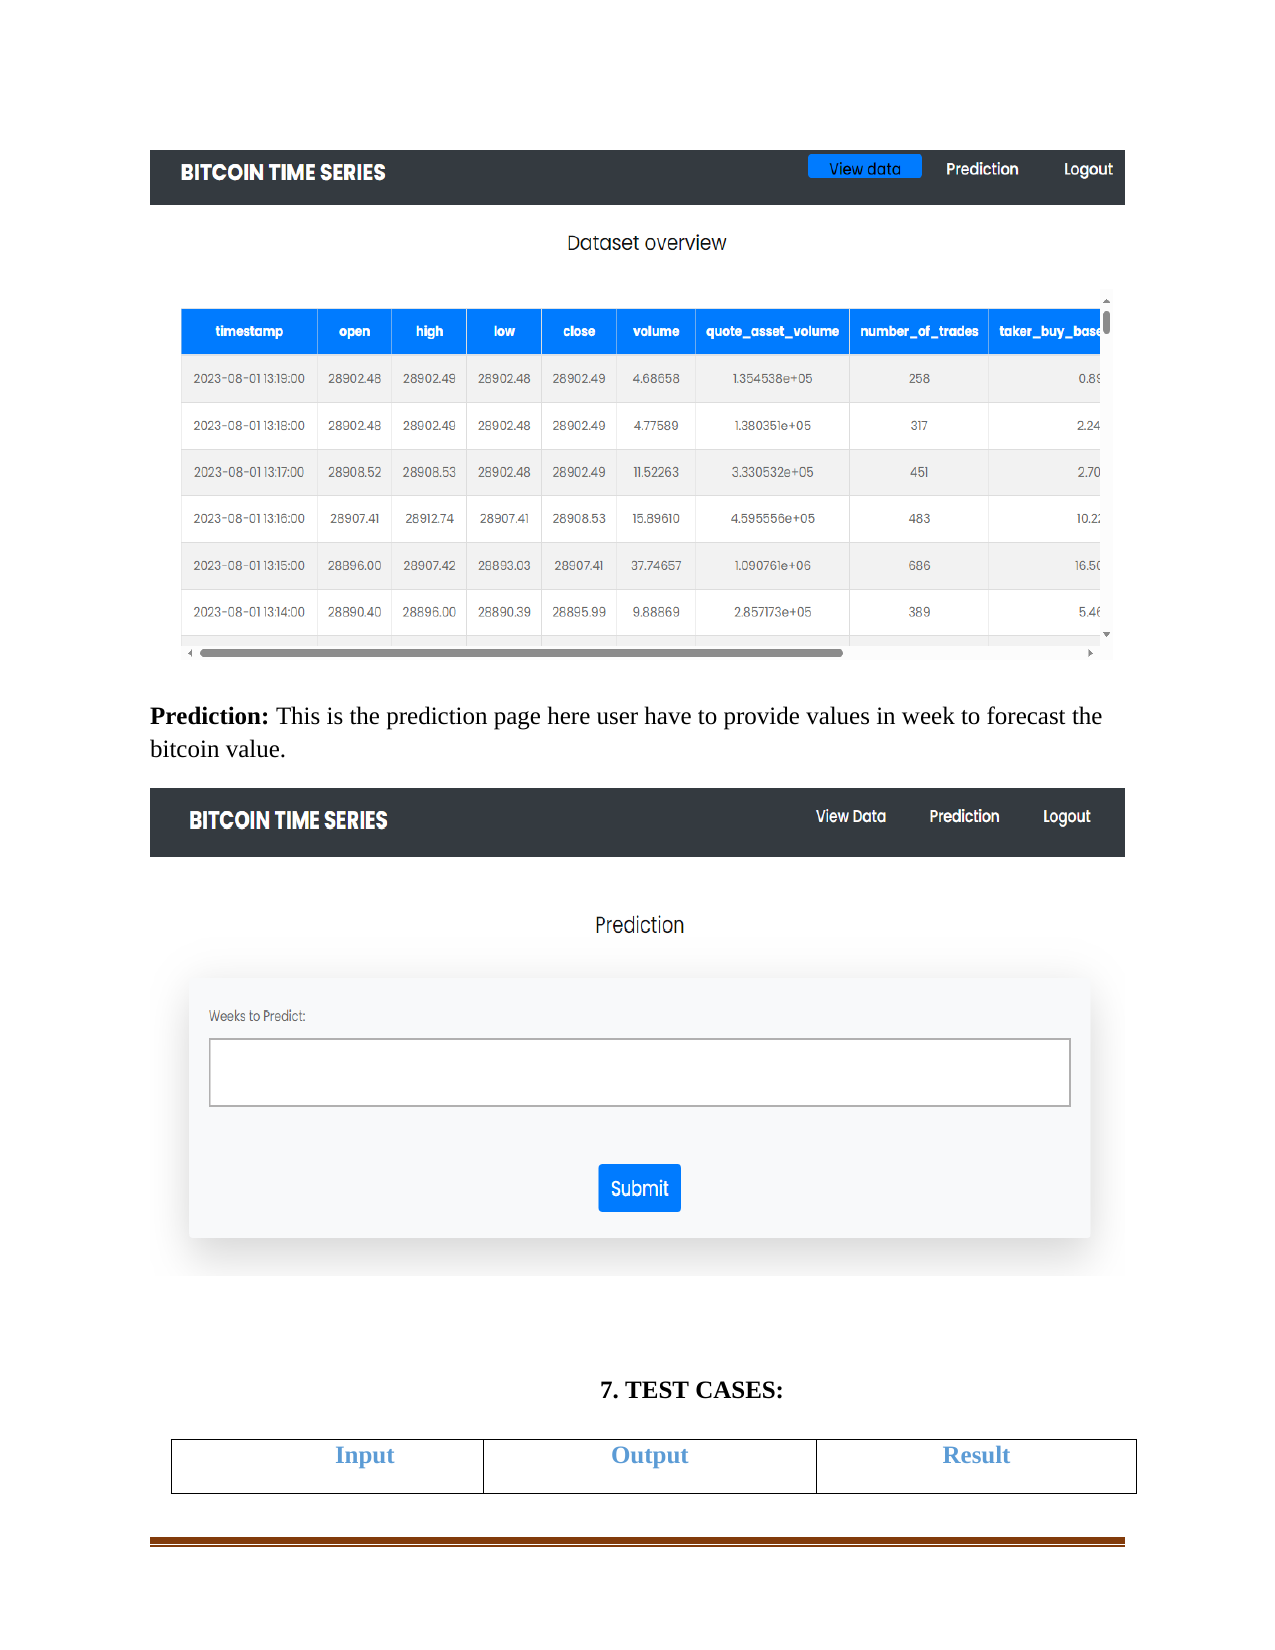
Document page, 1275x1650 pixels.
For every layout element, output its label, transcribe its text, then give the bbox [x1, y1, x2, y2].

table_header Result [817, 1440, 1136, 1493]
table_header Output [484, 1440, 816, 1493]
picture [150, 150, 1125, 667]
list 7. TEST CASES: [600, 1375, 1125, 1403]
table_header Input [172, 1440, 483, 1493]
text Prediction: This is the prediction page here user have to provide values in week to forecast the bitcoin value. [150, 701, 1125, 763]
picture [150, 788, 1125, 1276]
